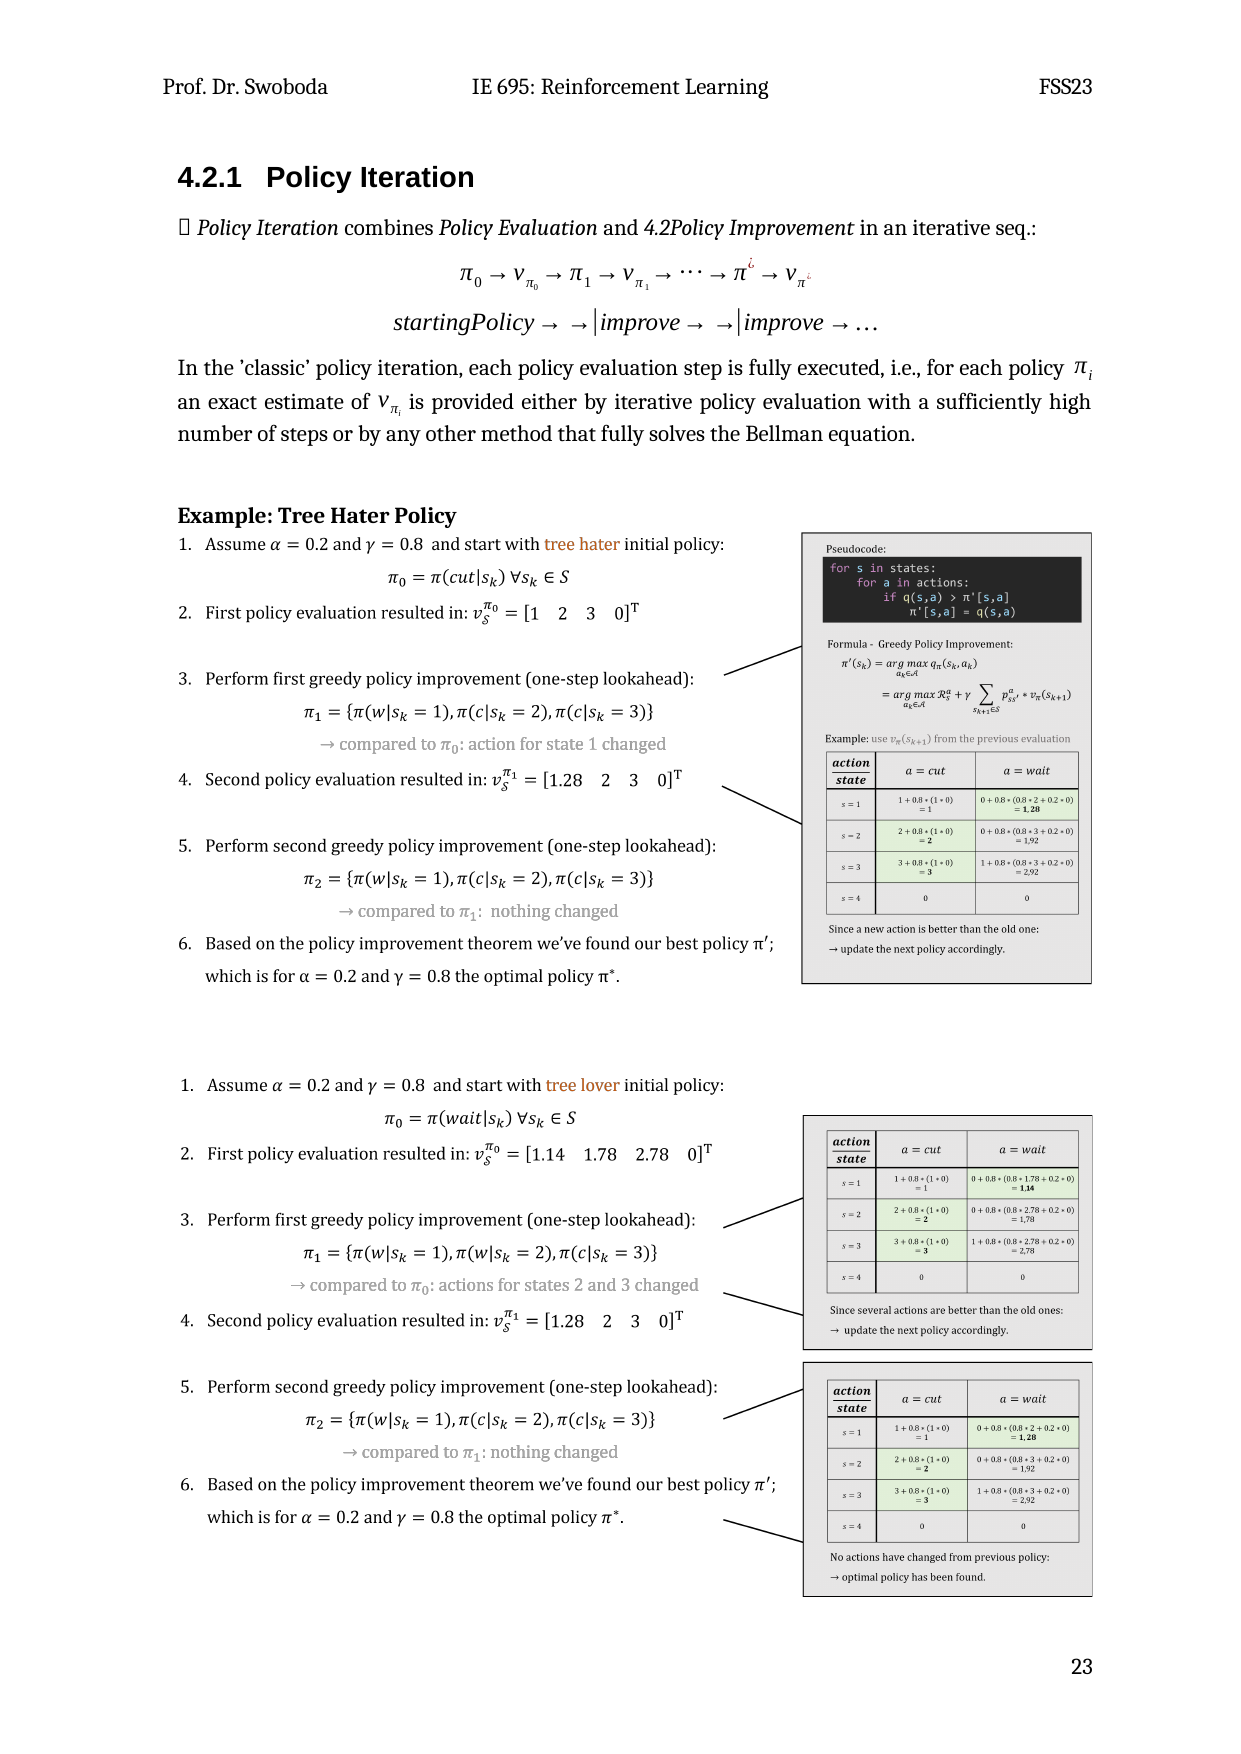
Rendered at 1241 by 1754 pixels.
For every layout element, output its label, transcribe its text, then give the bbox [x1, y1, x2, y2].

picture [167, 531, 1092, 997]
picture [169, 1072, 1093, 1597]
text Example: Tree Hater Policy [177, 503, 1093, 529]
text 📑 Policy Iteration combines Policy Evaluation and Policy Improvement in an iterative seq.: [177, 211, 1093, 242]
text In the ’classic’ policy iteration, each policy evaluation step is fully executed, i.e., for each policy an exact estimate of is provided either by iterative policy evaluation with a sufficiently high number of steps or by any other method that fully solves the Bellman equation. [177, 352, 1093, 447]
subtitle Policy Iteration [177, 160, 1093, 194]
